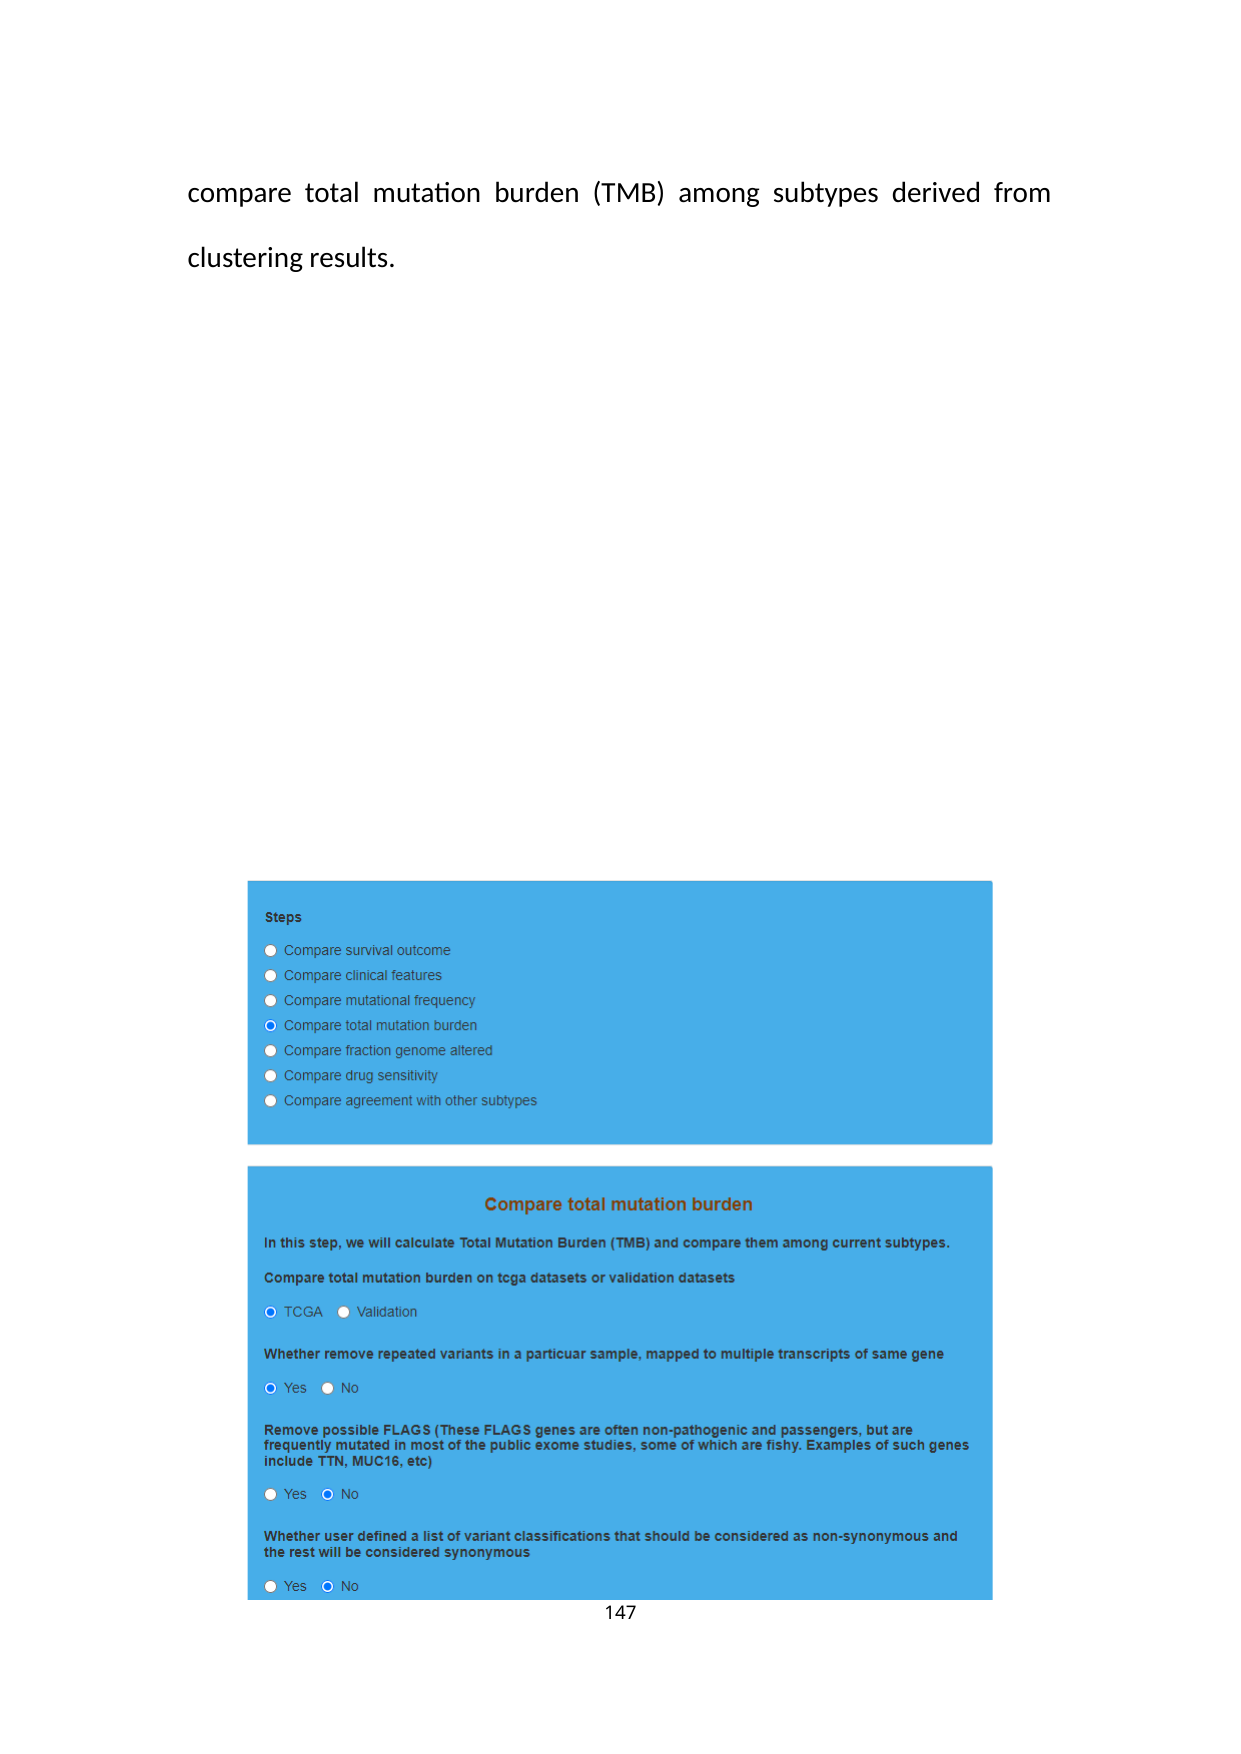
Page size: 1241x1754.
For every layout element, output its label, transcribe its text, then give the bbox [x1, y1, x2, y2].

picture [247, 880, 993, 1600]
text Parameter Settings: The “Steps” chooses “Compare total mutation burden”, and “Compare total mutation burden on tcga datasets or validation datasets” chooses “TCGA”. First, we choose “Yes” for “Whether remove repeated variants in a particular sample”, and then we choose “No” for “Remove possible FLAGS”. After that, we choose “No” for “Whether user defined a list of variant classifications” and indicate 38 as “The estimation of exome size”. Moreover, “The method for statistical testing” chooses “nonparametric” and “Show the sample size within each subtype at the top of the figure or not” chooses “Yes”. Finally, we use default settings for “Setting for colors to annotate each subtype” (System default), “The width of boxviolin plot”, “The height of boxviolin plot” as well as “Figure Name”, and then click the “Process” button to compare total mutation burden (TMB) among subtypes derived from clustering results. [187, 160, 1053, 290]
